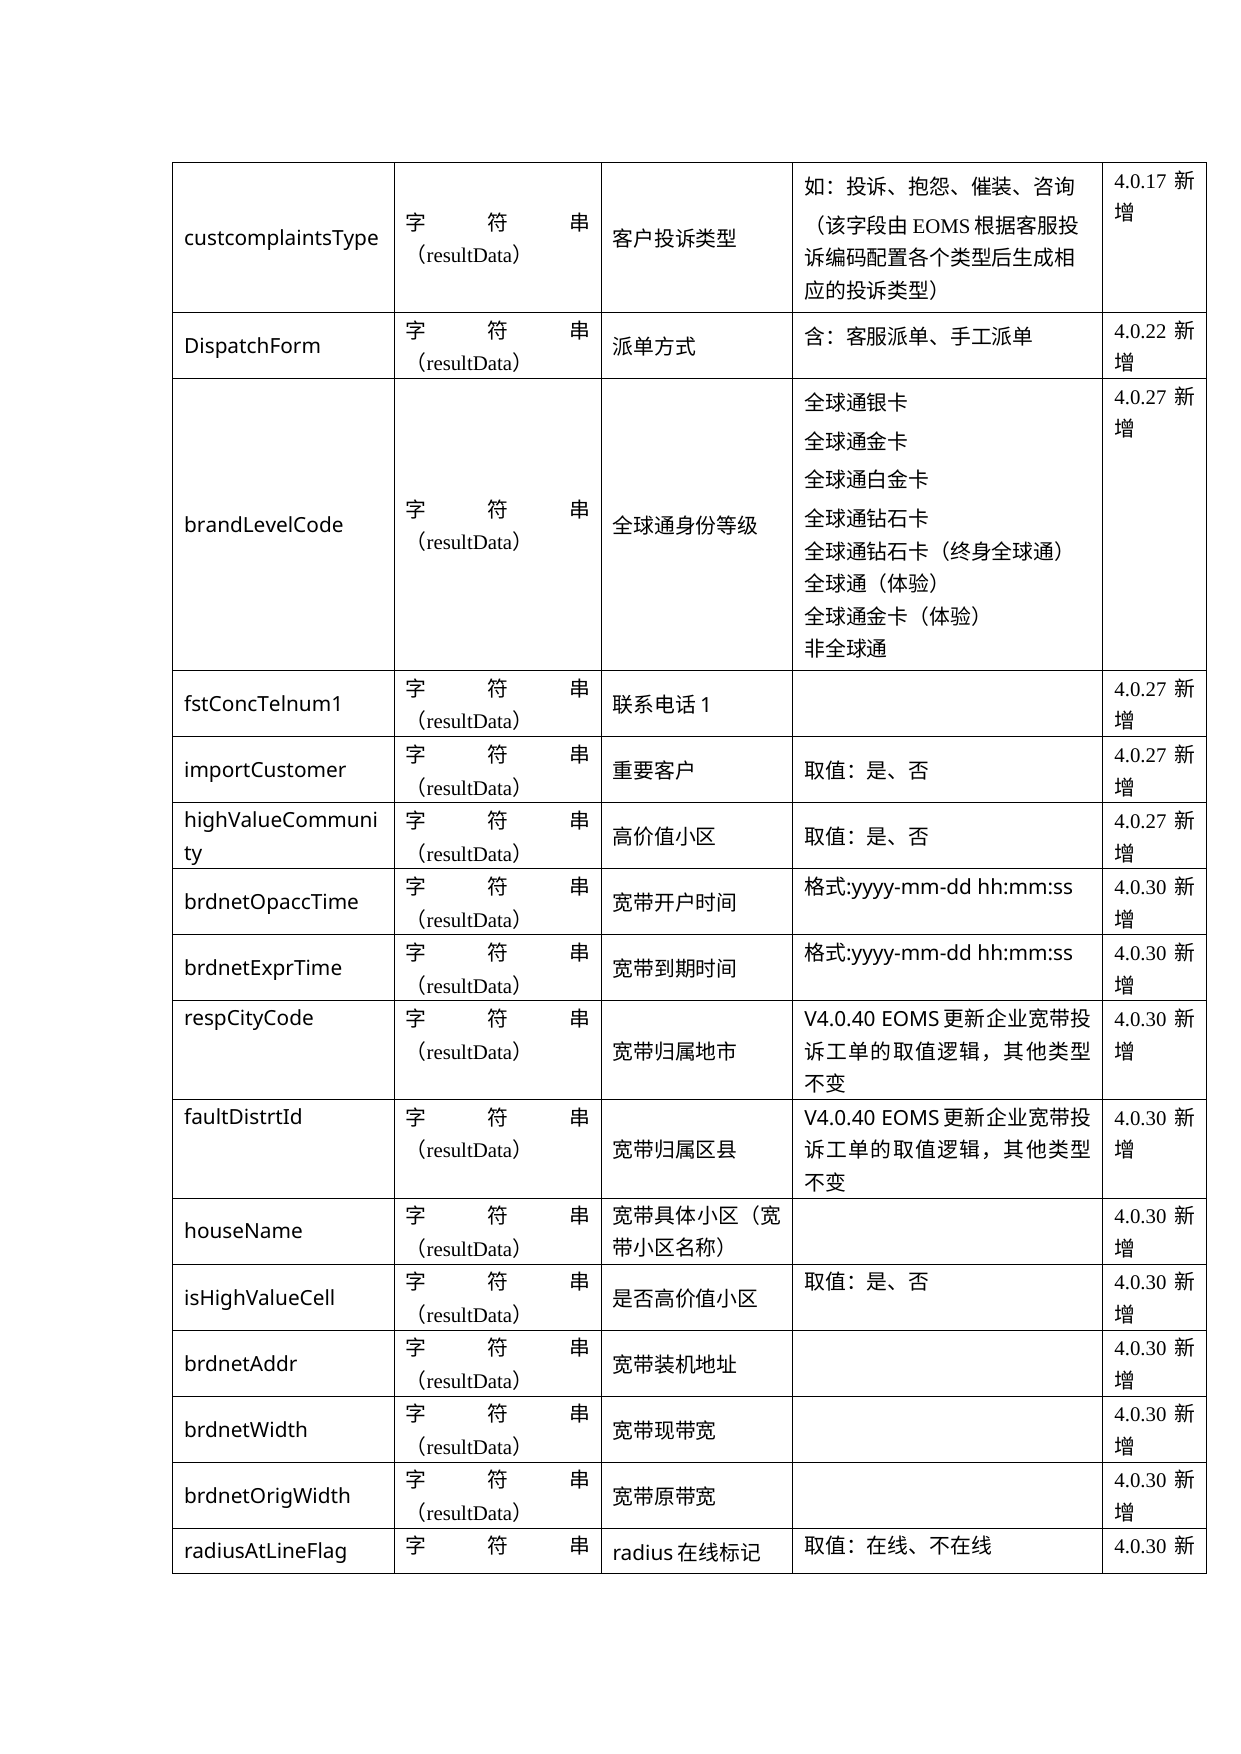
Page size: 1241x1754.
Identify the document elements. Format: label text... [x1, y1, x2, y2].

table_cell 字符串（resultData） [395, 671, 601, 736]
table_cell 4.0.30新增 [1103, 869, 1206, 934]
table_cell respCityCode [173, 1001, 394, 1099]
table_cell 4.0.30新增 [1103, 1100, 1206, 1197]
table_cell 如：投诉、抱怨、催装、咨询 （该字段由EOMS根据客服投诉编码配置各个类型后生成相应的投诉类型） [793, 163, 1102, 312]
table_cell brdnetOpaccTime [173, 869, 394, 934]
table_cell 格式:yyyy-mm-dd hh:mm:ss [793, 869, 1102, 934]
table_cell 含：客服派单、手工派单 [793, 313, 1102, 378]
table_cell highValueCommunity [173, 803, 394, 868]
table_cell 字符串（resultData） [395, 313, 601, 378]
table_cell brdnetAddr [173, 1331, 394, 1396]
table_cell 客户投诉类型 [602, 163, 792, 312]
table_cell 取值：在线、不在线 [793, 1529, 1102, 1573]
table_cell 全球通身份等级 [602, 379, 792, 670]
table_cell V4.0.40 EOMS更新企业宽带投诉工单的取值逻辑，其他类型不变 [793, 1001, 1102, 1099]
table_cell 字符串（resultData） [395, 803, 601, 868]
table_cell custcomplaintsType [173, 163, 394, 312]
table_cell 4.0.17新增 [1103, 163, 1206, 312]
table_cell 4.0.27新增 [1103, 803, 1206, 868]
table_cell 宽带原带宽 [602, 1463, 792, 1528]
table_cell 4.0.22新增 [1103, 313, 1206, 378]
table_cell 宽带到期时间 [602, 935, 792, 1000]
table_cell [793, 1463, 1102, 1528]
table_cell 4.0.27新增 [1103, 737, 1206, 802]
table_cell [793, 1331, 1102, 1396]
table_cell [793, 671, 1102, 736]
table_cell brdnetWidth [173, 1397, 394, 1462]
table_cell fstConcTelnum1 [173, 671, 394, 736]
table_cell 取值：是、否 [793, 803, 1102, 868]
table_cell 重要客户 [602, 737, 792, 802]
table_cell 字符串（resultData） [395, 737, 601, 802]
table_cell brdnetExprTime [173, 935, 394, 1000]
table_cell brdnetOrigWidth [173, 1463, 394, 1528]
table_cell 取值：是、否 [793, 1265, 1102, 1329]
table_cell 字符串（resultData） [395, 1265, 601, 1329]
table_cell 字符串（resultData） [395, 935, 601, 1000]
table_cell 4.0.30新增 [1103, 1199, 1206, 1263]
table_cell 宽带具体小区（宽带小区名称） [602, 1199, 792, 1263]
table_cell 字符串（resultData） [395, 869, 601, 934]
table_cell 4.0.30新增 [1103, 1265, 1206, 1329]
table_cell houseName [173, 1199, 394, 1263]
table_cell brandLevelCode [173, 379, 394, 670]
table_cell 宽带装机地址 [602, 1331, 792, 1396]
table_cell faultDistrtId [173, 1100, 394, 1197]
table_cell 4.0.30新增 [1103, 1001, 1206, 1099]
table_cell 4.0.27新增 [1103, 379, 1206, 670]
table_cell 4.0.30新增 [1103, 1463, 1206, 1528]
table_cell 宽带归属区县 [602, 1100, 792, 1197]
table_cell radiusAtLineFlag [173, 1529, 394, 1573]
table_cell 字符串（resultData） [395, 1100, 601, 1197]
table_cell 是否高价值小区 [602, 1265, 792, 1329]
table_cell 全球通银卡 全球通金卡 全球通白金卡 全球通钻石卡 全球通钻石卡（终身全球通） 全球通（体验） 全球通金卡（体验） 非全球通 [793, 379, 1102, 670]
table_cell 宽带归属地市 [602, 1001, 792, 1099]
table_cell 4.0.27新增 [1103, 671, 1206, 736]
table_cell 字符串（resultData） [395, 379, 601, 670]
table_cell importCustomer [173, 737, 394, 802]
table_cell 4.0.30新增 [1103, 1529, 1206, 1573]
table_cell 联系电话1 [602, 671, 792, 736]
table_cell 格式:yyyy-mm-dd hh:mm:ss [793, 935, 1102, 1000]
table_cell radius在线标记 [602, 1529, 792, 1573]
table_cell 4.0.30新增 [1103, 1331, 1206, 1396]
table_cell 4.0.30新增 [1103, 935, 1206, 1000]
table_cell 派单方式 [602, 313, 792, 378]
table_cell 宽带现带宽 [602, 1397, 792, 1462]
table_cell [793, 1397, 1102, 1462]
table_cell 字符串（resultData） [395, 1529, 601, 1573]
table_cell 4.0.30新增 [1103, 1397, 1206, 1462]
table_cell 字符串（resultData） [395, 163, 601, 312]
table_cell V4.0.40 EOMS更新企业宽带投诉工单的取值逻辑，其他类型不变 [793, 1100, 1102, 1197]
table_cell 取值：是、否 [793, 737, 1102, 802]
table_cell 字符串（resultData） [395, 1463, 601, 1528]
table_cell 字符串（resultData） [395, 1001, 601, 1099]
table_cell [793, 1199, 1102, 1263]
table_cell 字符串（resultData） [395, 1397, 601, 1462]
table_cell isHighValueCell [173, 1265, 394, 1329]
table_cell 字符串（resultData） [395, 1331, 601, 1396]
table_cell 字符串（resultData） [395, 1199, 601, 1263]
table_cell DispatchForm [173, 313, 394, 378]
table_cell 宽带开户时间 [602, 869, 792, 934]
table_cell 高价值小区 [602, 803, 792, 868]
